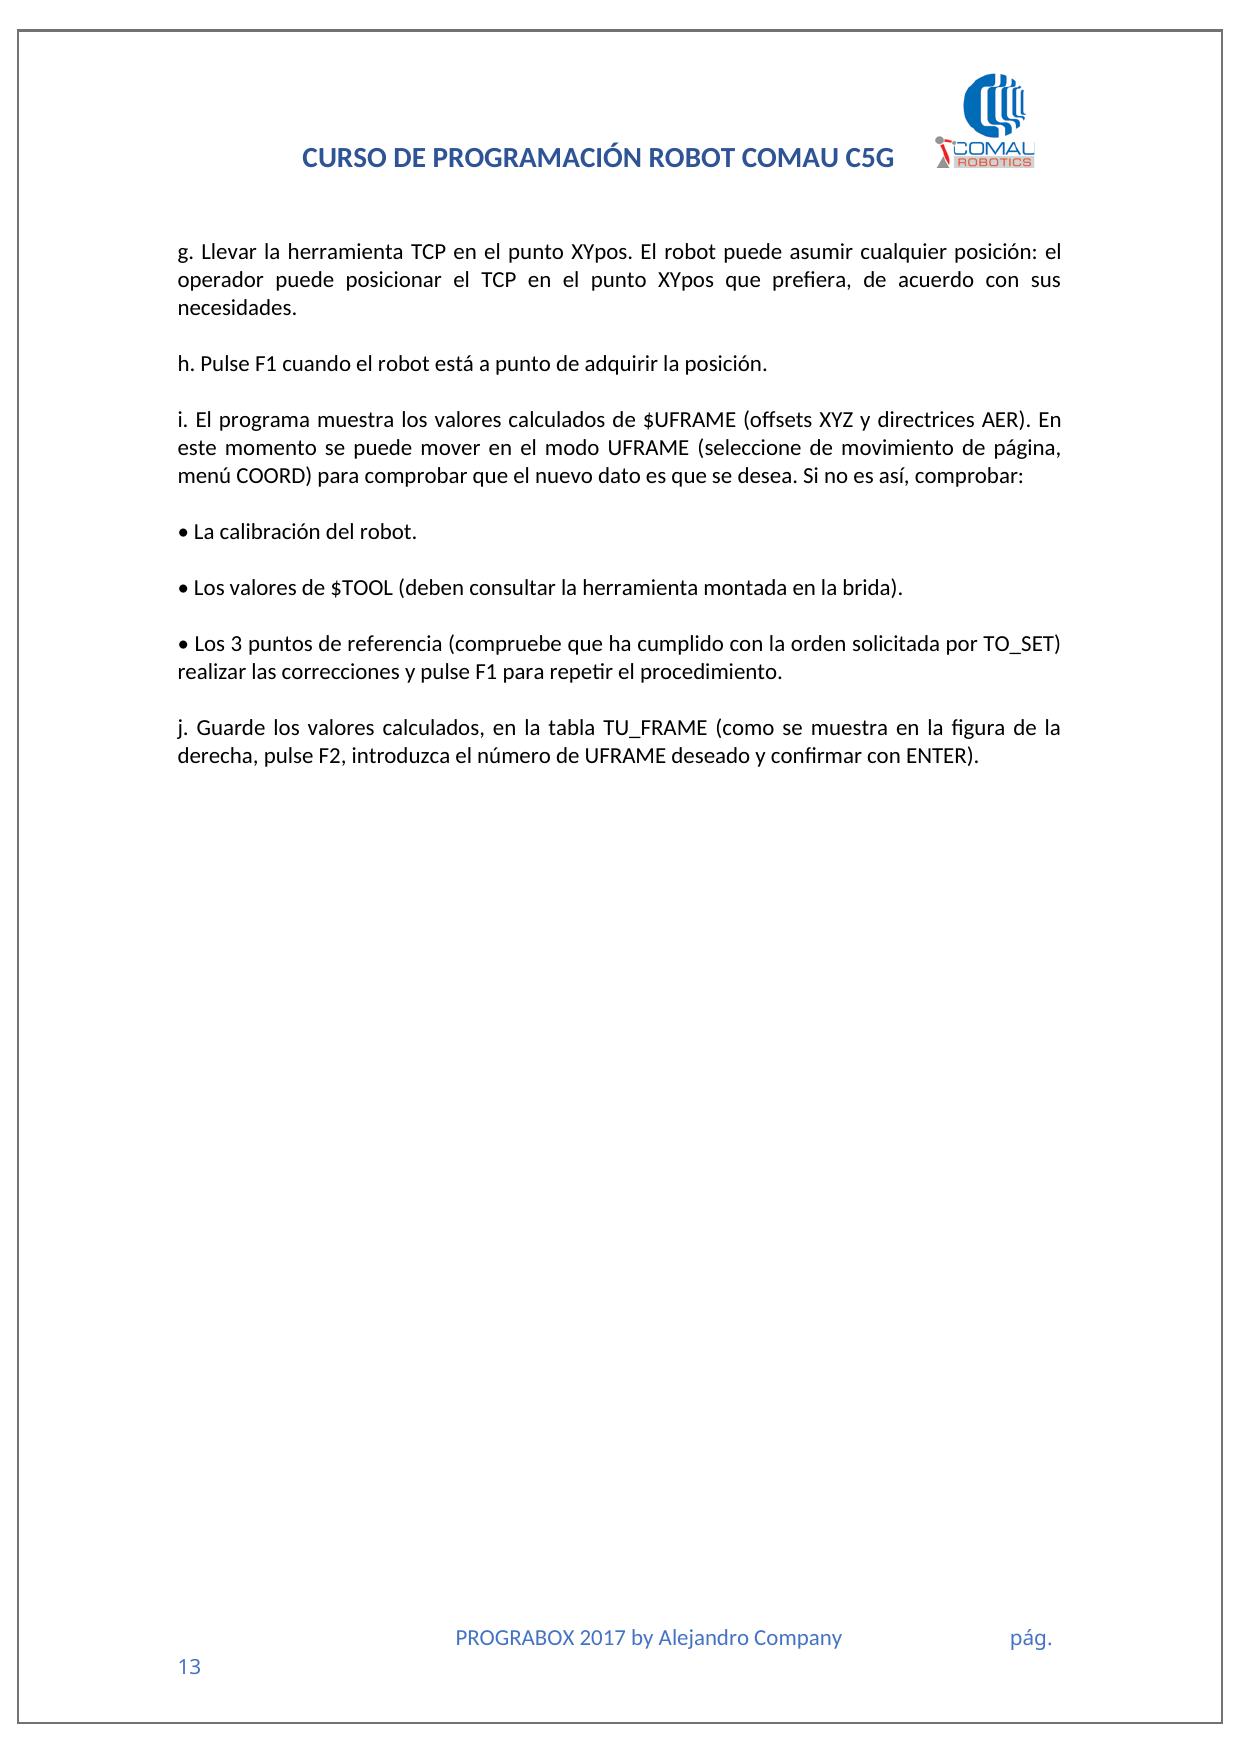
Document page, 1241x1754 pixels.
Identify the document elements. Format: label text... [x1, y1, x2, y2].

text • Los valores de $TOOL (deben consultar la herramienta montada en la brida). [177, 545, 1063, 601]
text g. Llevar la herramienta TCP en el punto XYpos. El robot puede asumir cualquier posición: el operador puede posicionar el TCP en el punto XYpos que prefiera, de acuerdo con sus necesidades. h. Pulse F1 cuando el robot está a punto de adquirir la posición. [177, 237, 1063, 377]
text • La calibración del robot. [177, 489, 1063, 545]
text • Los 3 puntos de referencia (compruebe que ha cumplido con la orden solicitada por TO_SET) realizar las correcciones y pulse F1 para repetir el procedimiento. [177, 601, 1063, 685]
text i. El programa muestra los valores calculados de $UFRAME (offsets XYZ y directrices AER). En este momento se puede mover en el modo UFRAME (seleccione de movimiento de página, menú COORD) para comprobar que el nuevo dato es que se desea. Si no es así, comprobar: [177, 377, 1063, 489]
text j. Guarde los valores calculados, en la tabla TU_FRAME (como se muestra en la figura de la derecha, pulse F2, introduzca el número de UFRAME deseado y confirmar con ENTER). [177, 685, 1063, 769]
